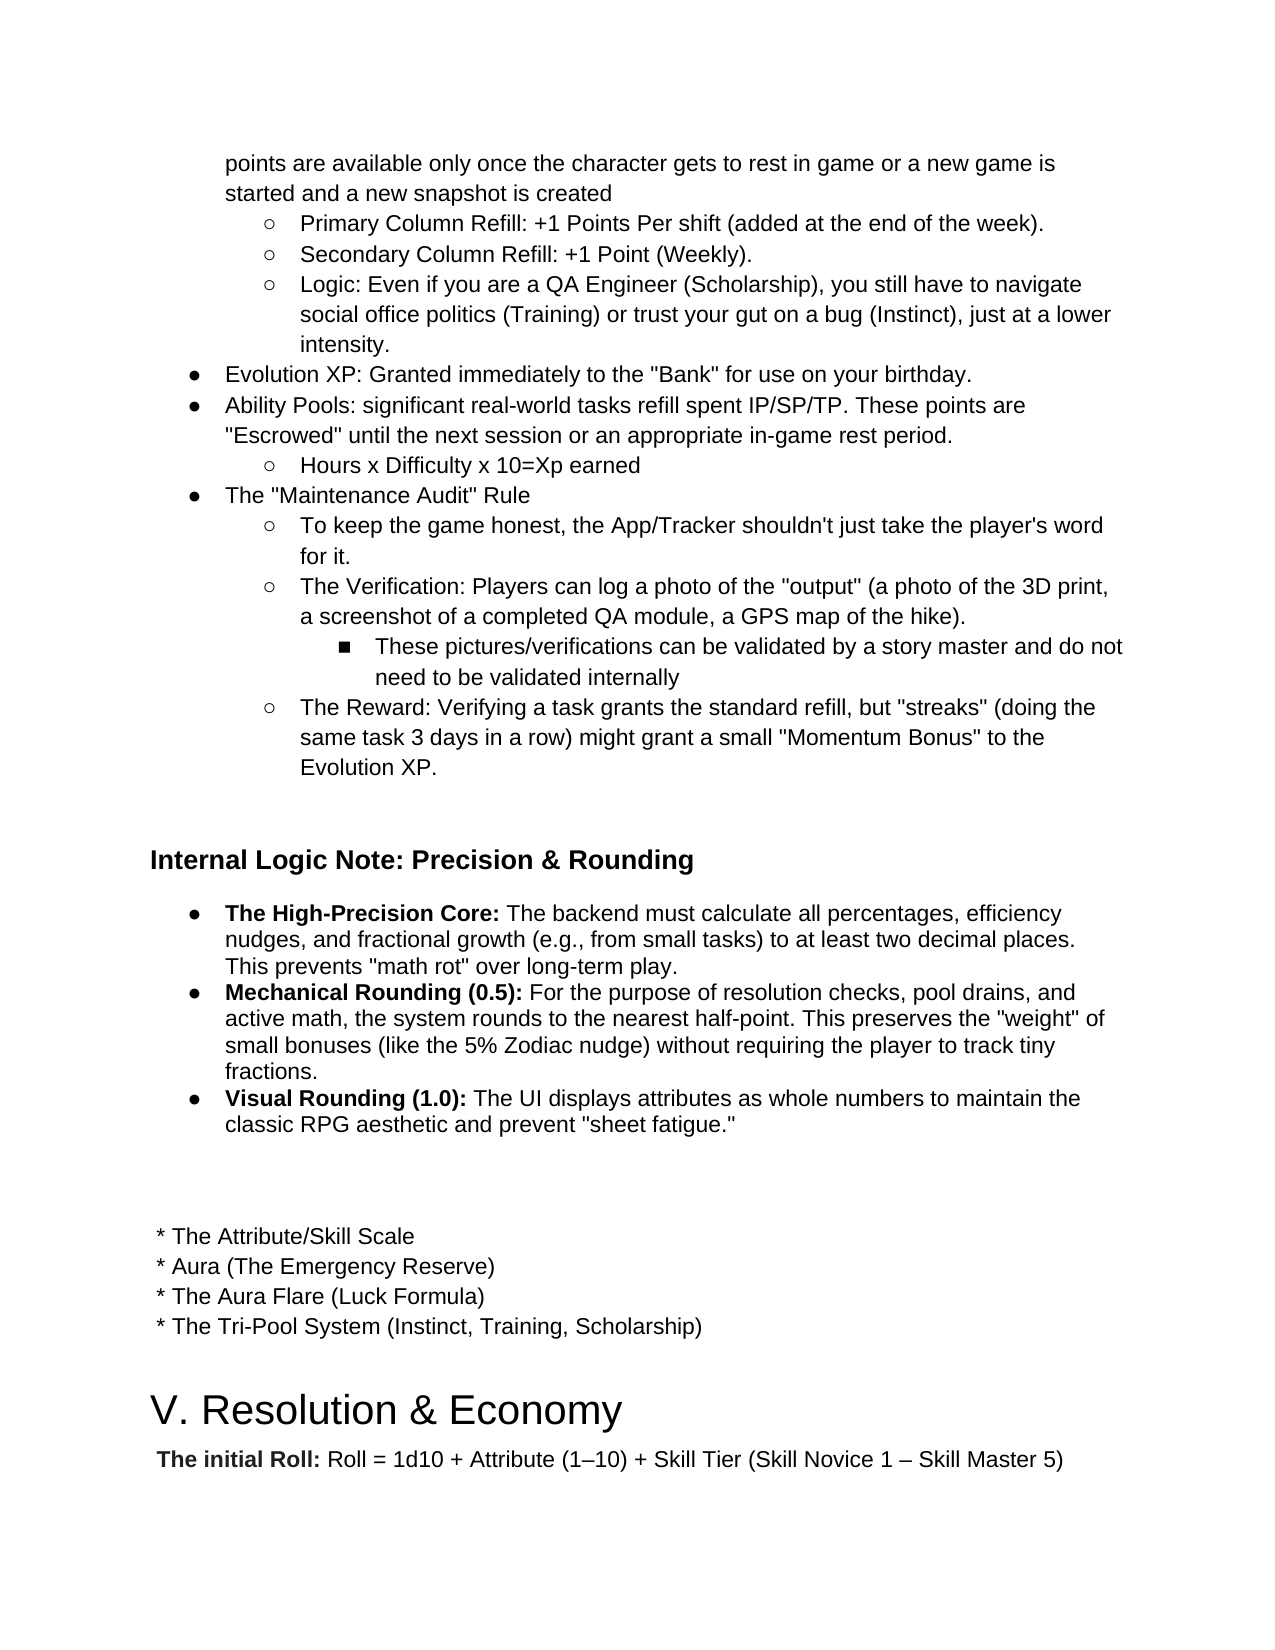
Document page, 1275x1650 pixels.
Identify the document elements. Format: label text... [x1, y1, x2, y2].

list The High-Precision Core: The backend must calculate all percentages, efficiency nudges, and fractional growth (e.g., from small tasks) to at least two decimal places. This prevents "math rot" over long-term play. [187, 900, 1125, 979]
text The initial Roll: Roll = 1d10 + Attribute (1–10) + Skill Tier (Skill Novice 1 – Skill Master 5) [150, 1446, 1125, 1472]
list Hours x Difficulty x 10=Xp earned [262, 452, 1125, 478]
list Secondary Column Refill: +1 Point (Weekly). [262, 241, 1125, 267]
text * The Aura Flare (Luck Formula) [150, 1283, 1125, 1309]
list The Reward: Verifying a task grants the standard refill, but "streaks" (doing the same task 3 days in a row) might grant a small "Momentum Bonus" to the Evolution XP. [262, 694, 1125, 781]
list Visual Rounding (1.0): The UI displays attributes as whole numbers to maintain the classic RPG aesthetic and prevent "sheet fatigue." [187, 1084, 1125, 1137]
list To keep the game honest, the App/Tracker shouldn't just take the player's word for it. [262, 512, 1125, 569]
text * The Tri-Pool System (Instinct, Training, Scholarship) [150, 1313, 1125, 1339]
list Primary Column Refill: +1 Points Per shift (added at the end of the week). [262, 210, 1125, 237]
list Logic: Even if you are a QA Engineer (Scholarship), you still have to navigate social office politics (Training) or trust your gut on a bug (Instinct), just at a lower intensity. [262, 271, 1125, 358]
list Mechanical Rounding (0.5): For the purpose of resolution checks, pool drains, and active math, the system rounds to the nearest half-point. This preserves the "weight" of small bonuses (like the 5% Zodiac nudge) without requiring the player to track tiny fractions. [187, 979, 1125, 1084]
text * Aura (The Emergency Reserve) [150, 1253, 1125, 1279]
list Ability Pools: significant real-world tasks refill spent IP/SP/TP. These points are "Escrowed" until the next session or an appropriate in-game rest period. [187, 392, 1125, 448]
subtitle Internal Logic Note: Precision & Rounding [150, 844, 1125, 875]
list These pictures/verifications can be validated by a story master and do not need to be validated internally [337, 633, 1125, 690]
text * The Attribute/Skill Scale [150, 1223, 1125, 1249]
subtitle V. Resolution & Economy [150, 1385, 1125, 1433]
list The "Maintenance Audit" Rule [187, 482, 1125, 509]
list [187, 150, 1125, 207]
list Evolution XP: Granted immediately to the "Bank" for use on your birthday. [187, 361, 1125, 388]
list The Verification: Players can log a photo of the "output" (a photo of the 3D print, a screenshot of a completed QA module, a GPS map of the hike). [262, 573, 1125, 629]
